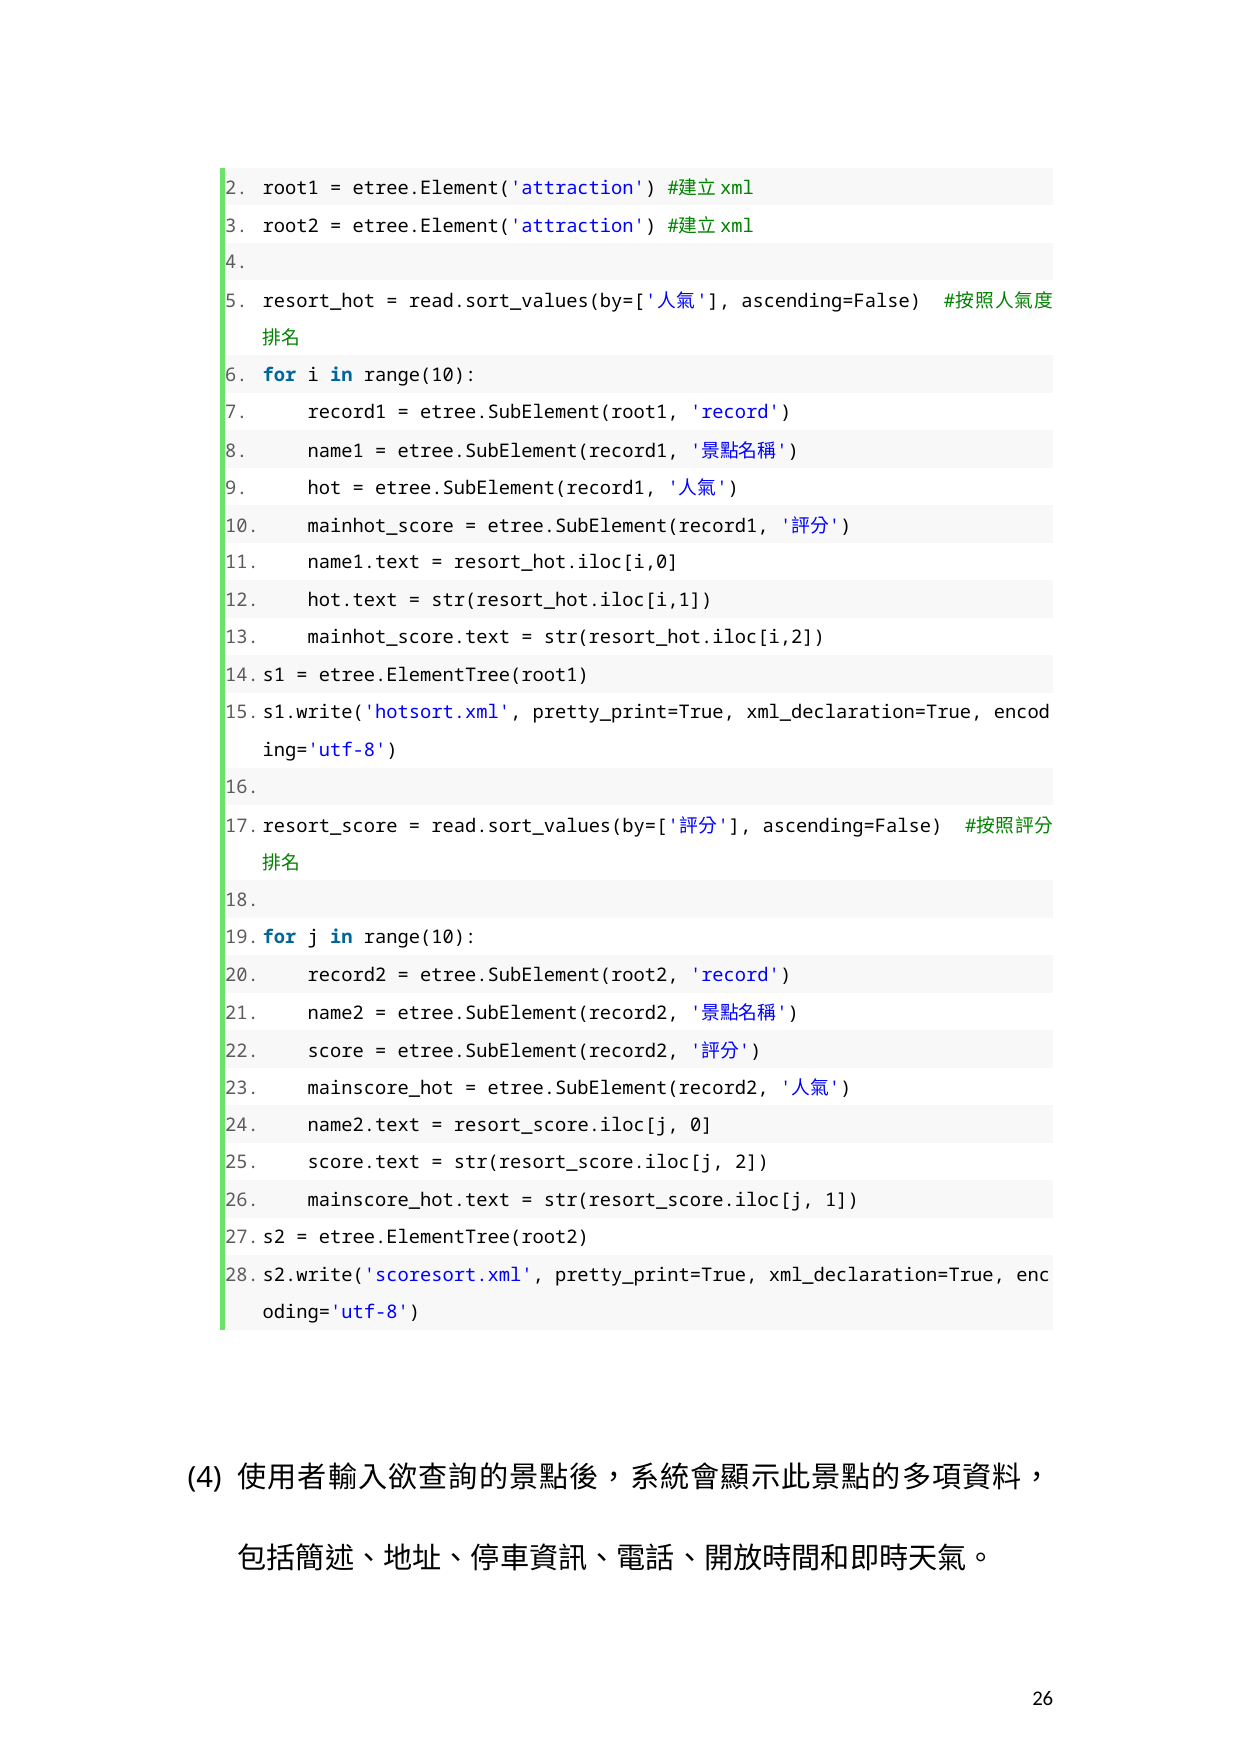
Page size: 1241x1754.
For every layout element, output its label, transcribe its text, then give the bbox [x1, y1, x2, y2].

list s2.write('scoresort.xml', pretty_print=True, xml_declaration=True, encoding='utf-8') [225, 1255, 1053, 1330]
list score.text = str(resort_score.iloc[j, 2]) [225, 1143, 1053, 1180]
list name2 = etree.SubElement(record2, '景點名稱') [225, 993, 1053, 1030]
list mainscore_hot.text = str(resort_score.iloc[j, 1]) [225, 1180, 1053, 1218]
list for i in range(10): [225, 355, 1053, 393]
list hot = etree.SubElement(record1, '人氣') [225, 468, 1053, 505]
list root1 = etree.Element('attraction') #建立xml [225, 168, 1053, 205]
list name2.text = resort_score.iloc[j, 0] [225, 1105, 1053, 1143]
list name1.text = resort_hot.iloc[i,0] [225, 543, 1053, 580]
list mainhot_score = etree.SubElement(record1, '評分') [225, 505, 1053, 543]
list s1.write('hotsort.xml', pretty_print=True, xml_declaration=True, encoding='utf-8') [225, 693, 1053, 768]
list name1 = etree.SubElement(record1, '景點名稱') [225, 430, 1053, 468]
list mainhot_score.text = str(resort_hot.iloc[i,2]) [225, 618, 1053, 655]
list root2 = etree.Element('attraction') #建立xml [225, 205, 1053, 243]
list s2 = etree.ElementTree(root2) [225, 1218, 1053, 1255]
list resort_hot = read.sort_values(by=['人氣'], ascending=False) #按照人氣度排名 [225, 280, 1053, 355]
list for j in range(10): [225, 918, 1053, 955]
list s1 = etree.ElementTree(root1) [225, 655, 1053, 693]
list mainscore_hot = etree.SubElement(record2, '人氣') [225, 1068, 1053, 1105]
list resort_score = read.sort_values(by=['評分'], ascending=False) #按照評分排名 [225, 805, 1053, 880]
list score = etree.SubElement(record2, '評分') [225, 1030, 1053, 1068]
list record1 = etree.SubElement(root1, 'record') [225, 393, 1053, 430]
list record2 = etree.SubElement(root2, 'record') [225, 955, 1053, 993]
list hot.text = str(resort_hot.iloc[i,1]) [225, 580, 1053, 618]
list 使用者輸入欲查詢的景點後，系統會顯示此景點的多項資料，包括簡述、地址、停車資訊、電話、開放時間和即時天氣。 [187, 1437, 1053, 1593]
